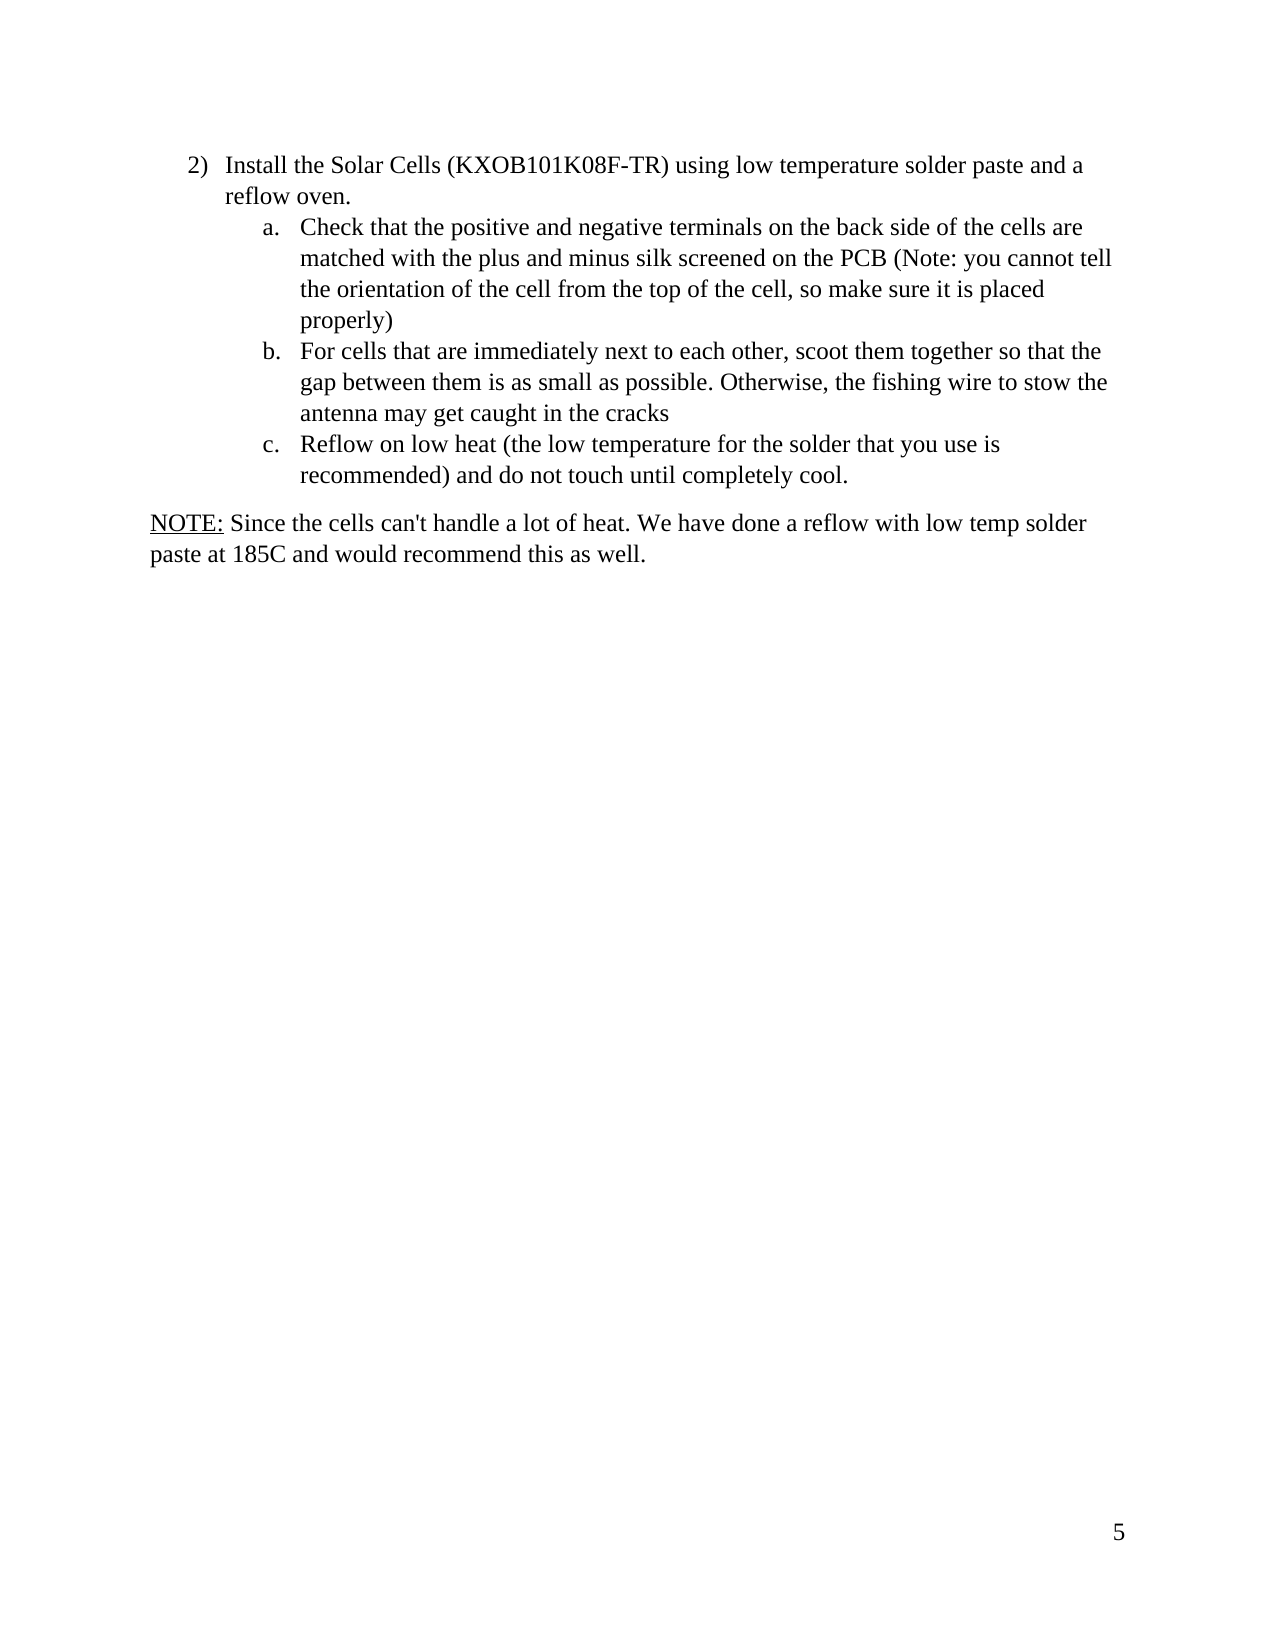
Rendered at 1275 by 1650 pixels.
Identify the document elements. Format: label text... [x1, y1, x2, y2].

list Reflow on low heat (the low temperature for the solder that you use is recommended) and do not touch until completely cool. [262, 429, 1125, 489]
list Check that the positive and negative terminals on the back side of the cells are matched with the plus and minus silk screened on the PCB (Note: you cannot tell the orientation of the cell from the top of the cell, so make sure it is placed properly) [262, 212, 1125, 334]
text NOTE: Since the cells can't handle a lot of heat. We have done a reflow with low temp solder paste at 185C and would recommend this as well. [150, 508, 1125, 568]
list Install the Solar Cells (KXOB101K08F-TR) using low temperature solder paste and a reflow oven. [187, 150, 1125, 210]
list For cells that are immediately next to each other, scoot them together so that the gap between them is as small as possible. Otherwise, the fishing wire to stow the antenna may get caught in the cracks [262, 336, 1125, 427]
